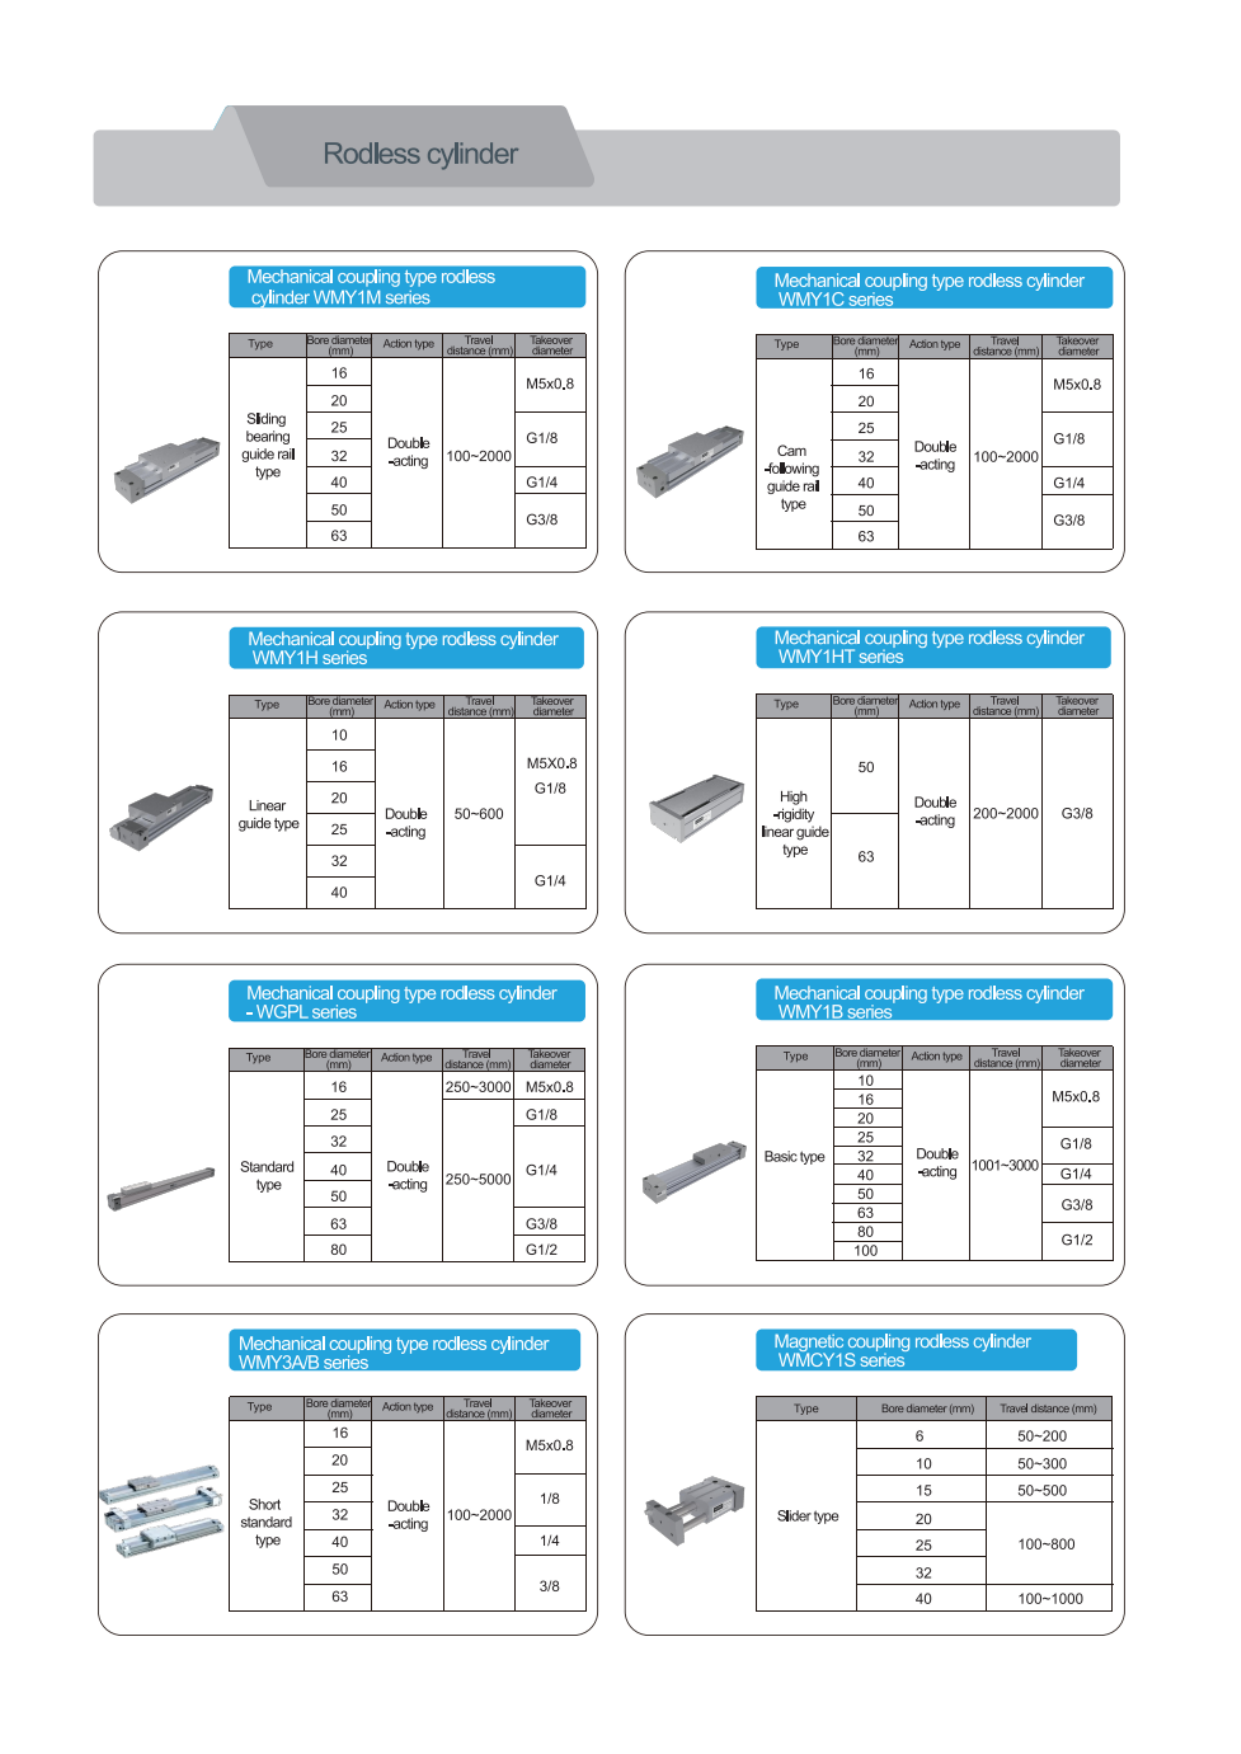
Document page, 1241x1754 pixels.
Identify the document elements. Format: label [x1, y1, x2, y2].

picture [75, 89, 1147, 1665]
